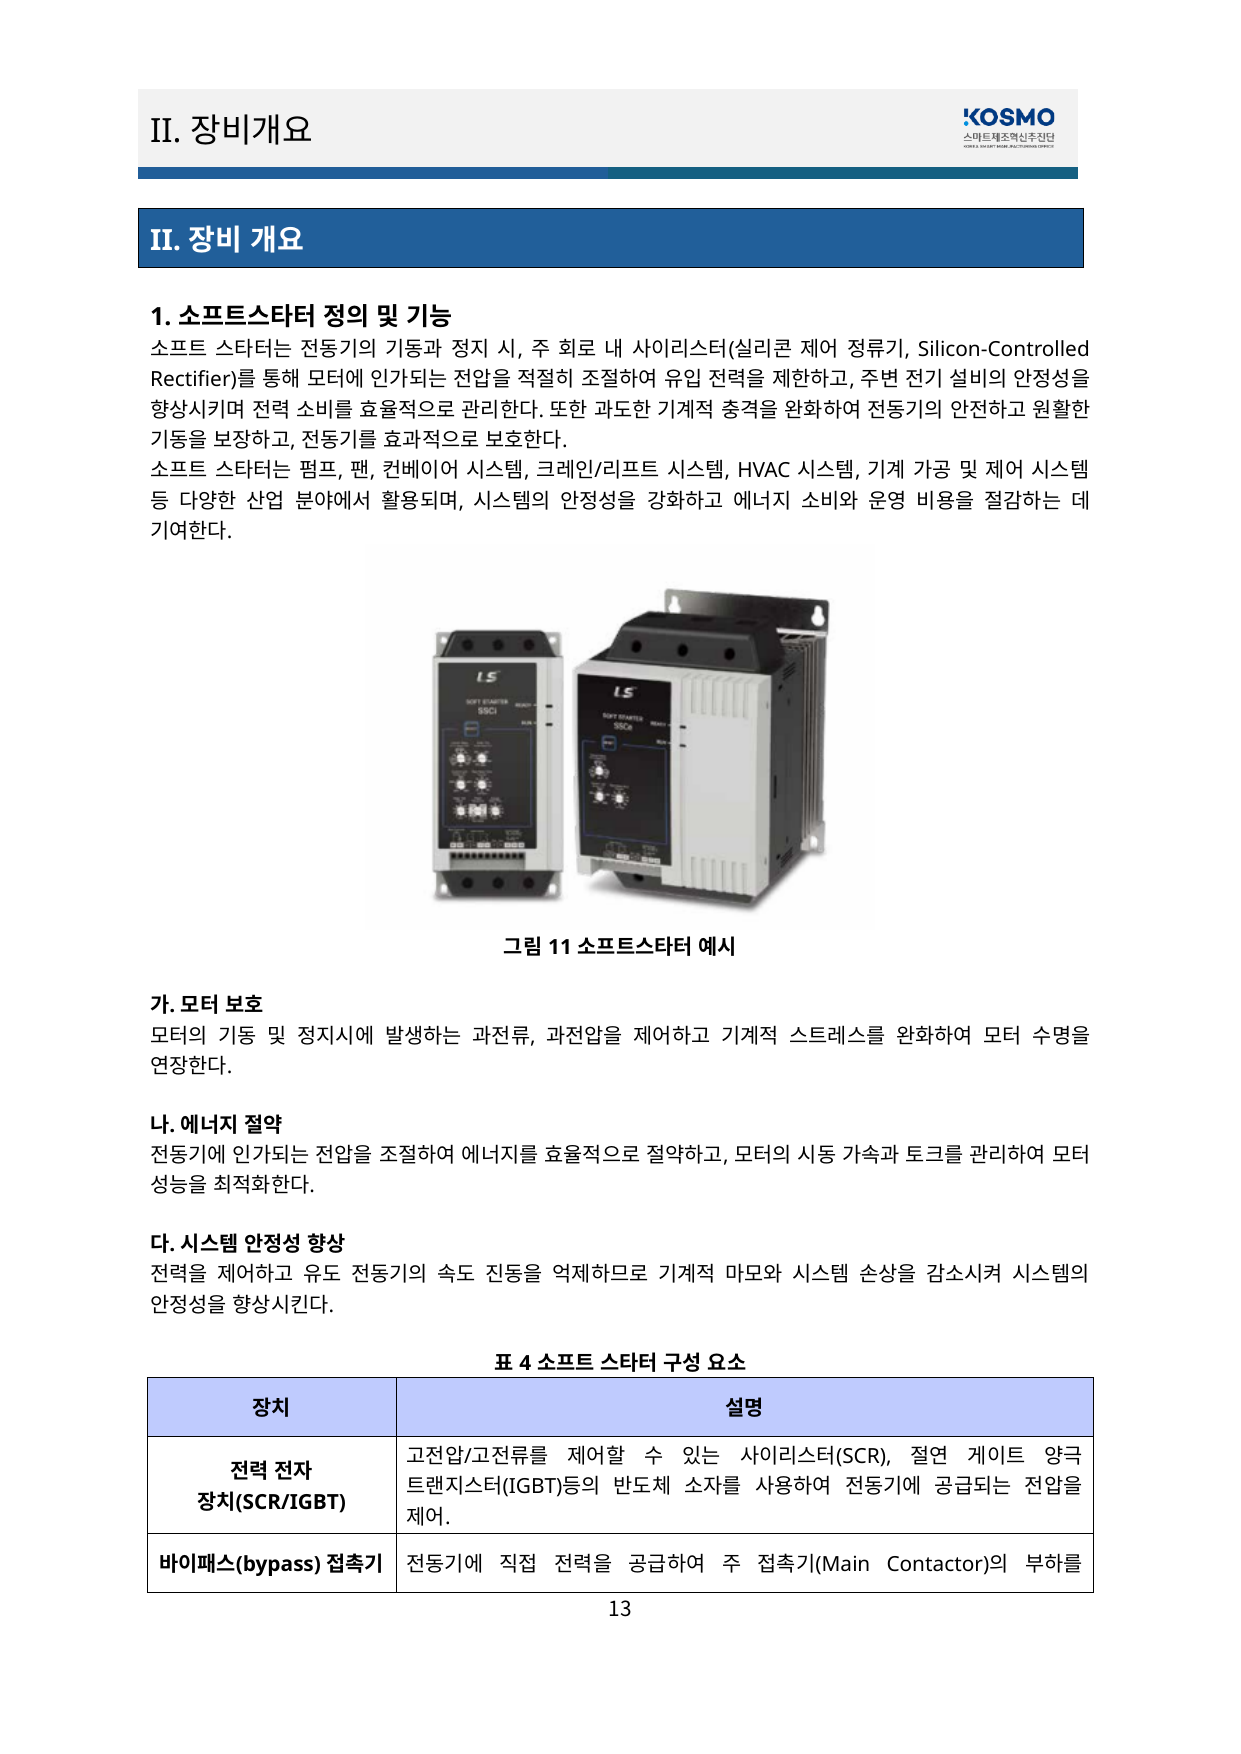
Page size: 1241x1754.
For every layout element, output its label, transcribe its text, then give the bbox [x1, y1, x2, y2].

text 다. 시스템 안정성 향상 [150, 1227, 1090, 1258]
text 나. 에너지 절약 [150, 1108, 1090, 1138]
table_header II. 장비 개요 [139, 209, 1083, 267]
table_header 장치 [148, 1378, 396, 1436]
text 가. 모터 보호 [150, 989, 1090, 1019]
text 표 4 소프트 스타터 구성 요소 [150, 1347, 1090, 1377]
picture [963, 108, 1055, 148]
subtitle 1. 소프트스타터 정의 및 기능 [150, 296, 1090, 332]
text 모터의 기동 및 정지시에 발생하는 과전류, 과전압을 제어하고 기계적 스트레스를 완화하여 모터 수명을 연장한다. [150, 1019, 1090, 1079]
text 소프트 스타터는 전동기의 기동과 정지 시, 주 회로 내 사이리스터(실리콘 제어 정류기, Silicon-Controlled Rectifier)를 통해 모터에 인가되는 전압을 적절히 조절하여 유입 전력을 제한하고, 주변 전기 설비의 안정성을 향상시키며 전력 소비를 효율적으로 관리한다. 또한 과도한 기계적 충격을 완화하여 전동기의 안전하고 원활한 기동을 보장하고, 전동기를 효과적으로 보호한다. [150, 332, 1090, 453]
text 전동기에 인가되는 전압을 조절하여 에너지를 효율적으로 절약하고, 모터의 시동 가속과 토크를 관리하여 모터 성능을 최적화한다. [150, 1138, 1090, 1199]
table_header 설명 [397, 1378, 1093, 1436]
table_cell 바이패스(bypass) 접촉기 [148, 1534, 396, 1591]
picture [365, 544, 875, 930]
text 그림 11 소프트스타터 예시 [150, 930, 1090, 960]
text 전력을 제어하고 유도 전동기의 속도 진동을 억제하므로 기계적 마모와 시스템 손상을 감소시켜 시스템의 안정성을 향상시킨다. [150, 1258, 1090, 1318]
table_cell 고전압/고전류를 제어할 수 있는 사이리스터(SCR), 절연 게이트 양극 트랜지스터(IGBT)등의 반도체 소자를 사용하여 전동기에 공급되는 전압을 제어. [397, 1437, 1093, 1533]
table_cell 전력 전자 장치(SCR/IGBT) [148, 1437, 396, 1533]
table_cell 전동기에 직접 전력을 공급하여 주 접촉기(Main Contactor)의 부하를 경감시키는 역할로, 기동 과정의 전력 소비를 감소시켜 효율성 개선 [397, 1534, 1093, 1591]
text 소프트 스타터는 펌프, 팬, 컨베이어 시스템, 크레인/리프트 시스템, HVAC 시스템, 기계 가공 및 제어 시스템 등 다양한 산업 분야에서 활용되며, 시스템의 안정성을 강화하고 에너지 소비와 운영 비용을 절감하는 데 기여한다. [150, 453, 1090, 544]
